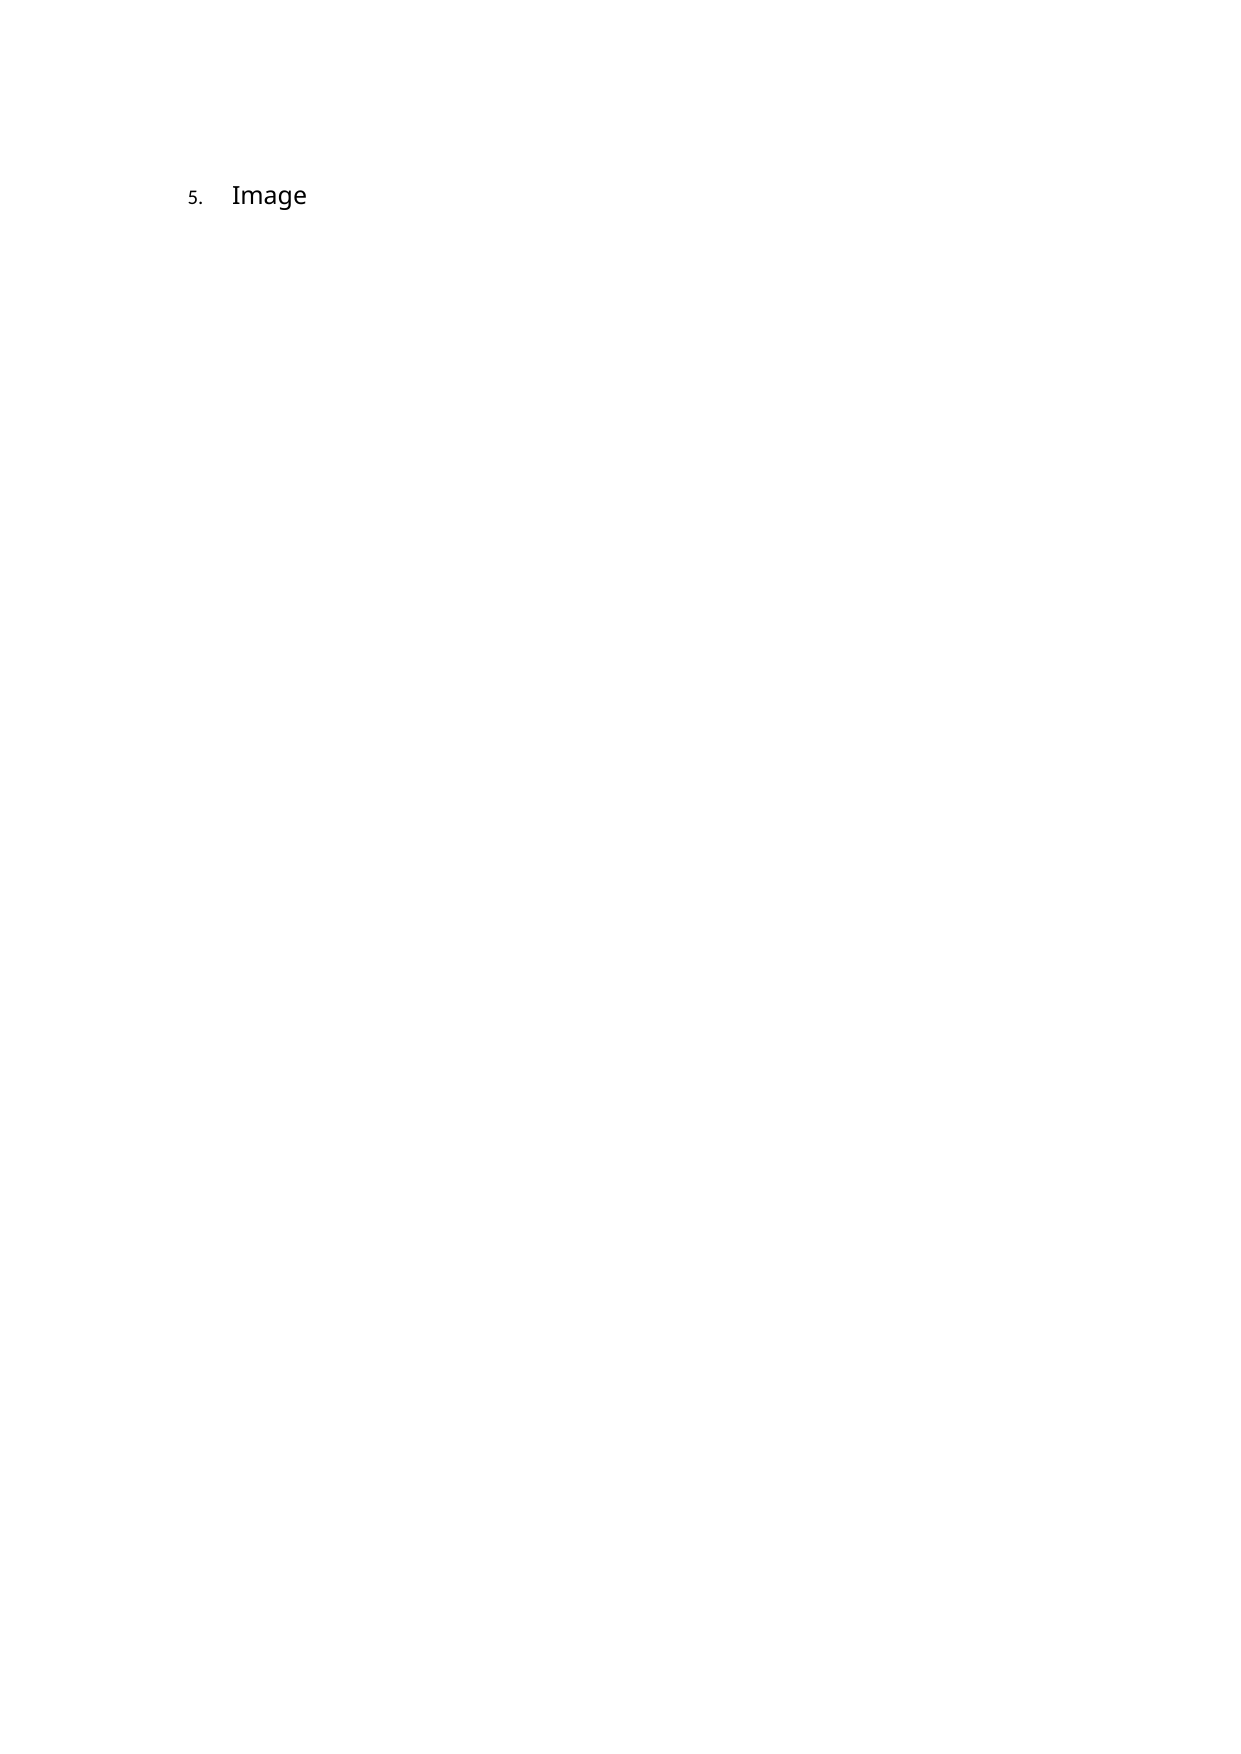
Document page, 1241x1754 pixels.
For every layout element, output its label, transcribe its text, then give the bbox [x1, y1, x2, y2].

list Image [187, 162, 1053, 227]
